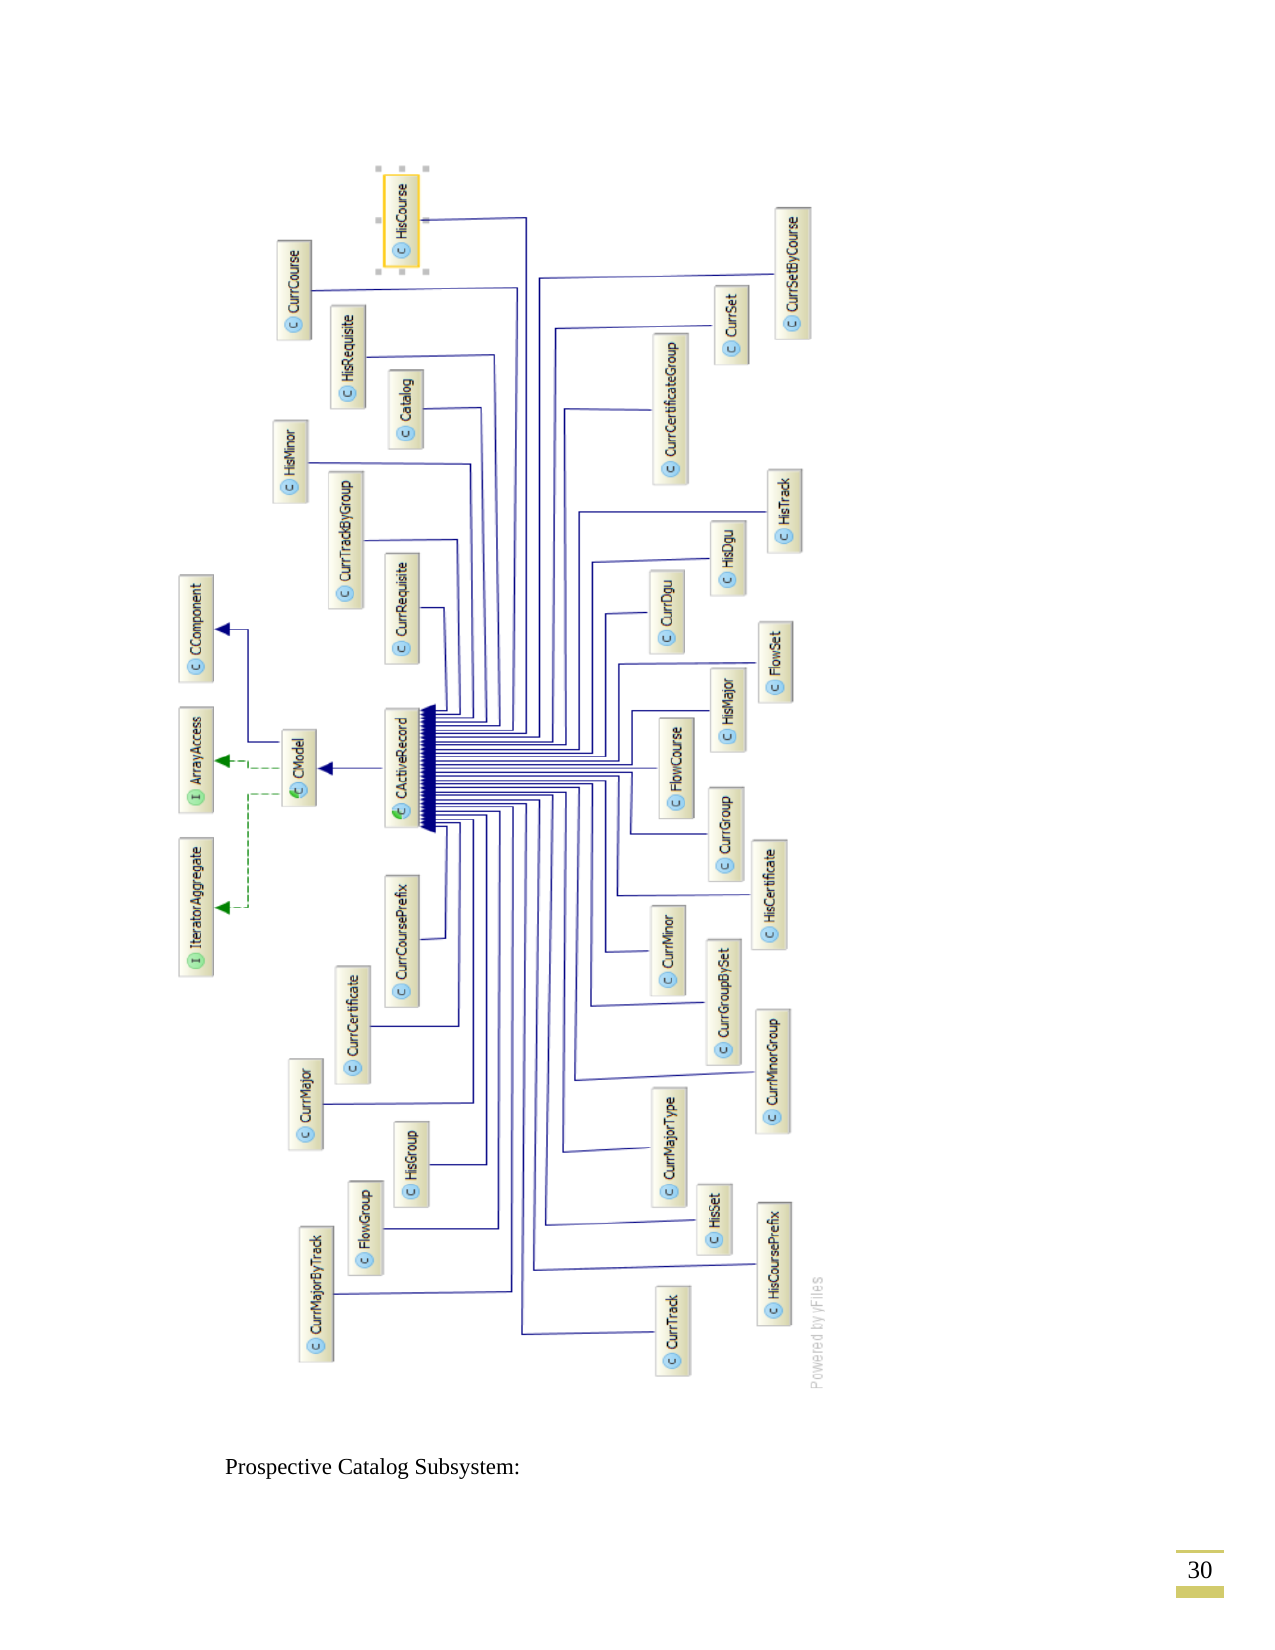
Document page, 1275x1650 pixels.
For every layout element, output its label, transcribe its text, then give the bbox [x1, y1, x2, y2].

picture [151, 152, 837, 1399]
text Prospective Catalog Subsystem: [150, 1453, 1125, 1479]
